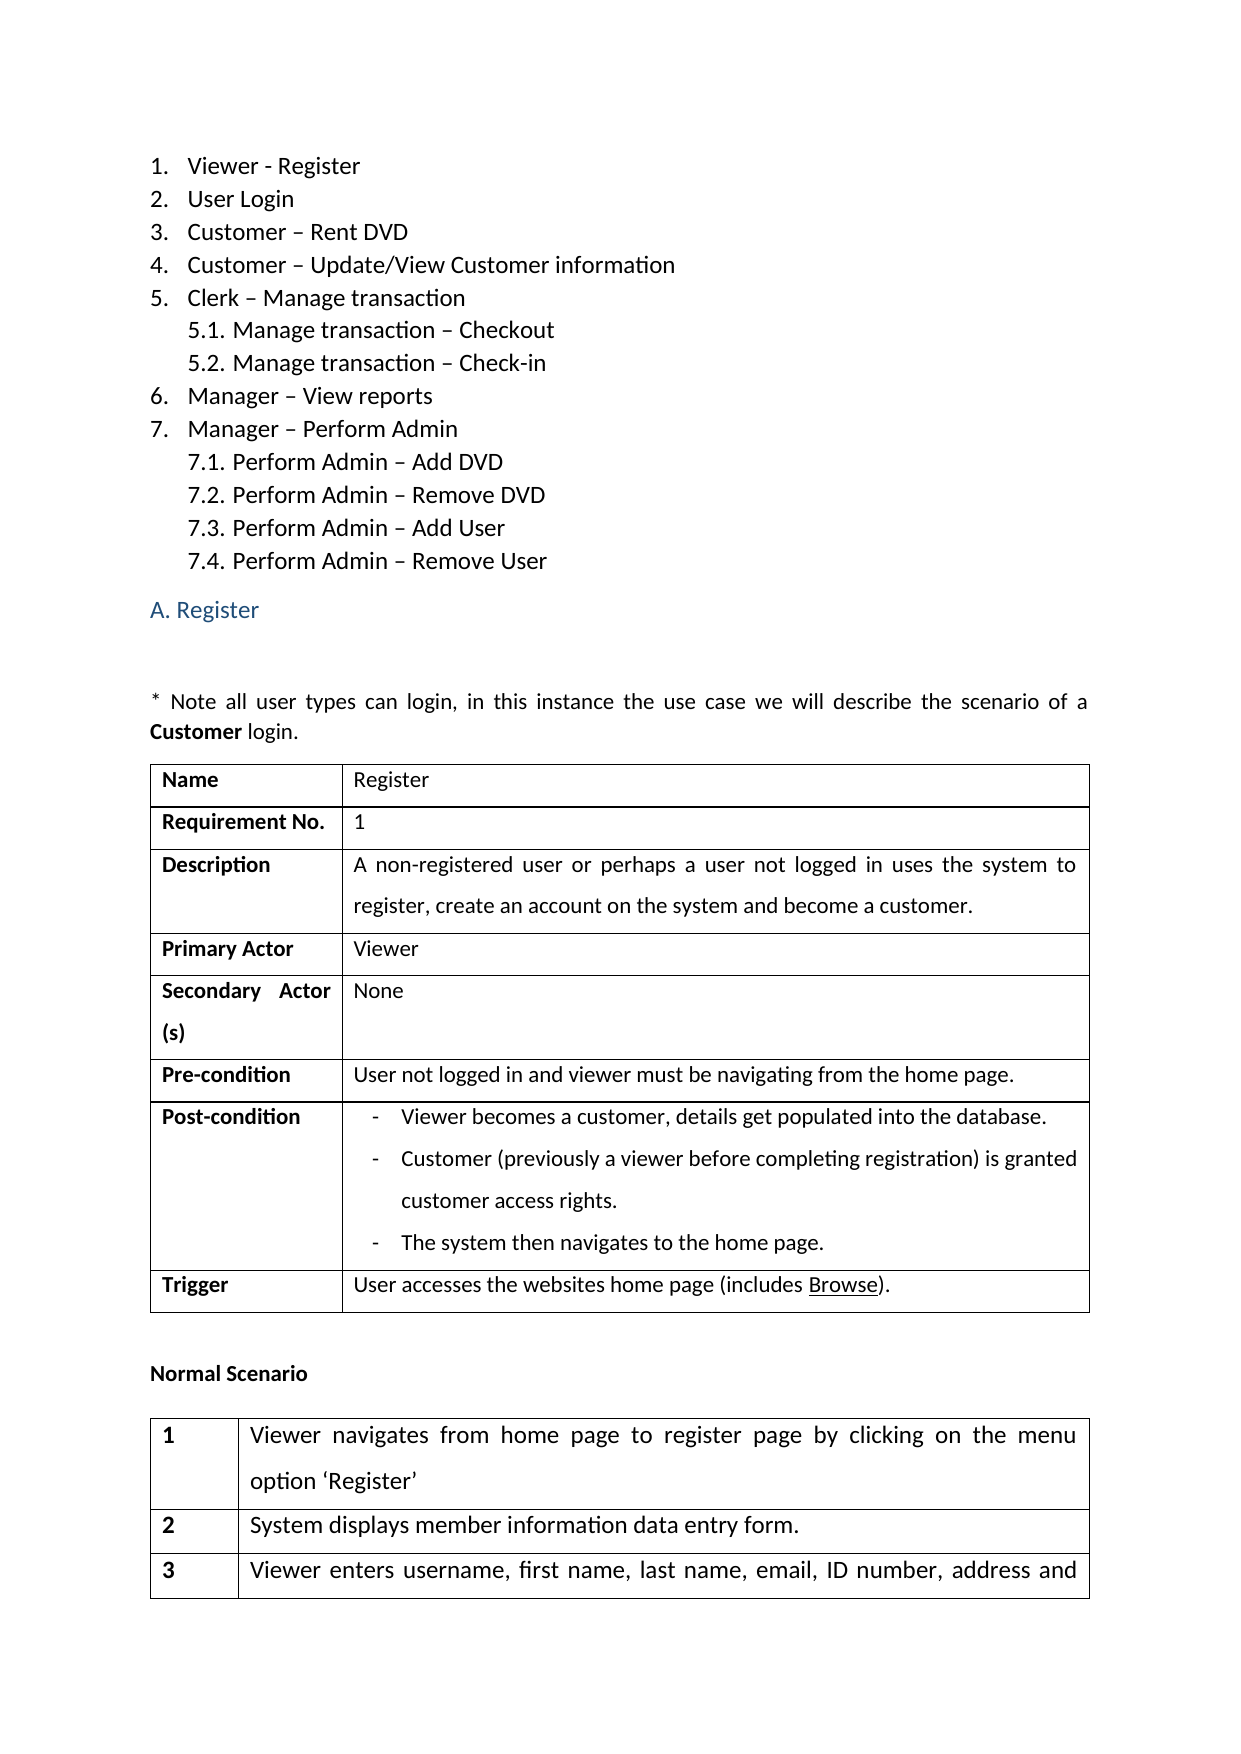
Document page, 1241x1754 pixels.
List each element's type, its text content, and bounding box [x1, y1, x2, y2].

table_cell 2 [151, 1510, 238, 1553]
list Perform Admin – Add DVD [187, 446, 1090, 477]
table_cell Secondary Actor (s) [151, 976, 342, 1059]
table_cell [239, 1554, 1089, 1598]
table_cell System displays member information data entry form. [239, 1510, 1089, 1553]
list Perform Admin – Remove DVD [187, 479, 1090, 510]
list Manage transaction – Check-in [187, 347, 1090, 378]
table_cell Pre-condition [151, 1060, 342, 1101]
list Perform Admin – Add User [187, 512, 1090, 543]
text Normal Scenario [150, 1359, 1090, 1388]
table_cell A non-registered user or perhaps a user not logged in uses the system to register, create an account on the system and become a customer. [343, 850, 1089, 933]
table_cell User accesses the websites home page (includes Browse). [343, 1271, 1089, 1312]
table_cell Primary Actor [151, 934, 342, 975]
subtitle A. Register [150, 594, 1090, 625]
table_header Name [151, 765, 342, 806]
list Manager – Perform Admin [150, 413, 1090, 444]
list Perform Admin – Remove User [187, 545, 1090, 576]
table_cell Description [151, 850, 342, 933]
list Customer – Rent DVD [150, 216, 1090, 246]
table_cell None [343, 976, 1089, 1059]
table_header Viewer navigates from home page to register page by clicking on the menu option ‘Register’ [239, 1419, 1089, 1509]
list Manager – View reports [150, 380, 1090, 411]
table_cell 3 [151, 1554, 238, 1598]
table_cell Viewer becomes a customer, details get populated into the database. Customer (previously a viewer before completing registration) is granted customer access rights. The system then navigates to the home page. [343, 1103, 1089, 1269]
list Viewer - Register [150, 150, 1090, 181]
list User Login [150, 183, 1090, 213]
table_cell Trigger [151, 1271, 342, 1312]
table_header 1 [151, 1419, 238, 1509]
list Manage transaction – Checkout [187, 314, 1090, 345]
text * Note all user types can login, in this instance the use case we will describe the scenario of a Customer login. [150, 687, 1090, 745]
table_cell Requirement No. [151, 808, 342, 849]
table_cell 1 [343, 808, 1089, 849]
list Customer – Update/View Customer information [150, 249, 1090, 279]
table_header Register [343, 765, 1089, 806]
table_cell Viewer [343, 934, 1089, 975]
list Clerk – Manage transaction [150, 282, 1090, 312]
table_cell Post-condition [151, 1103, 342, 1269]
table_cell User not logged in and viewer must be navigating from the home page. [343, 1060, 1089, 1101]
